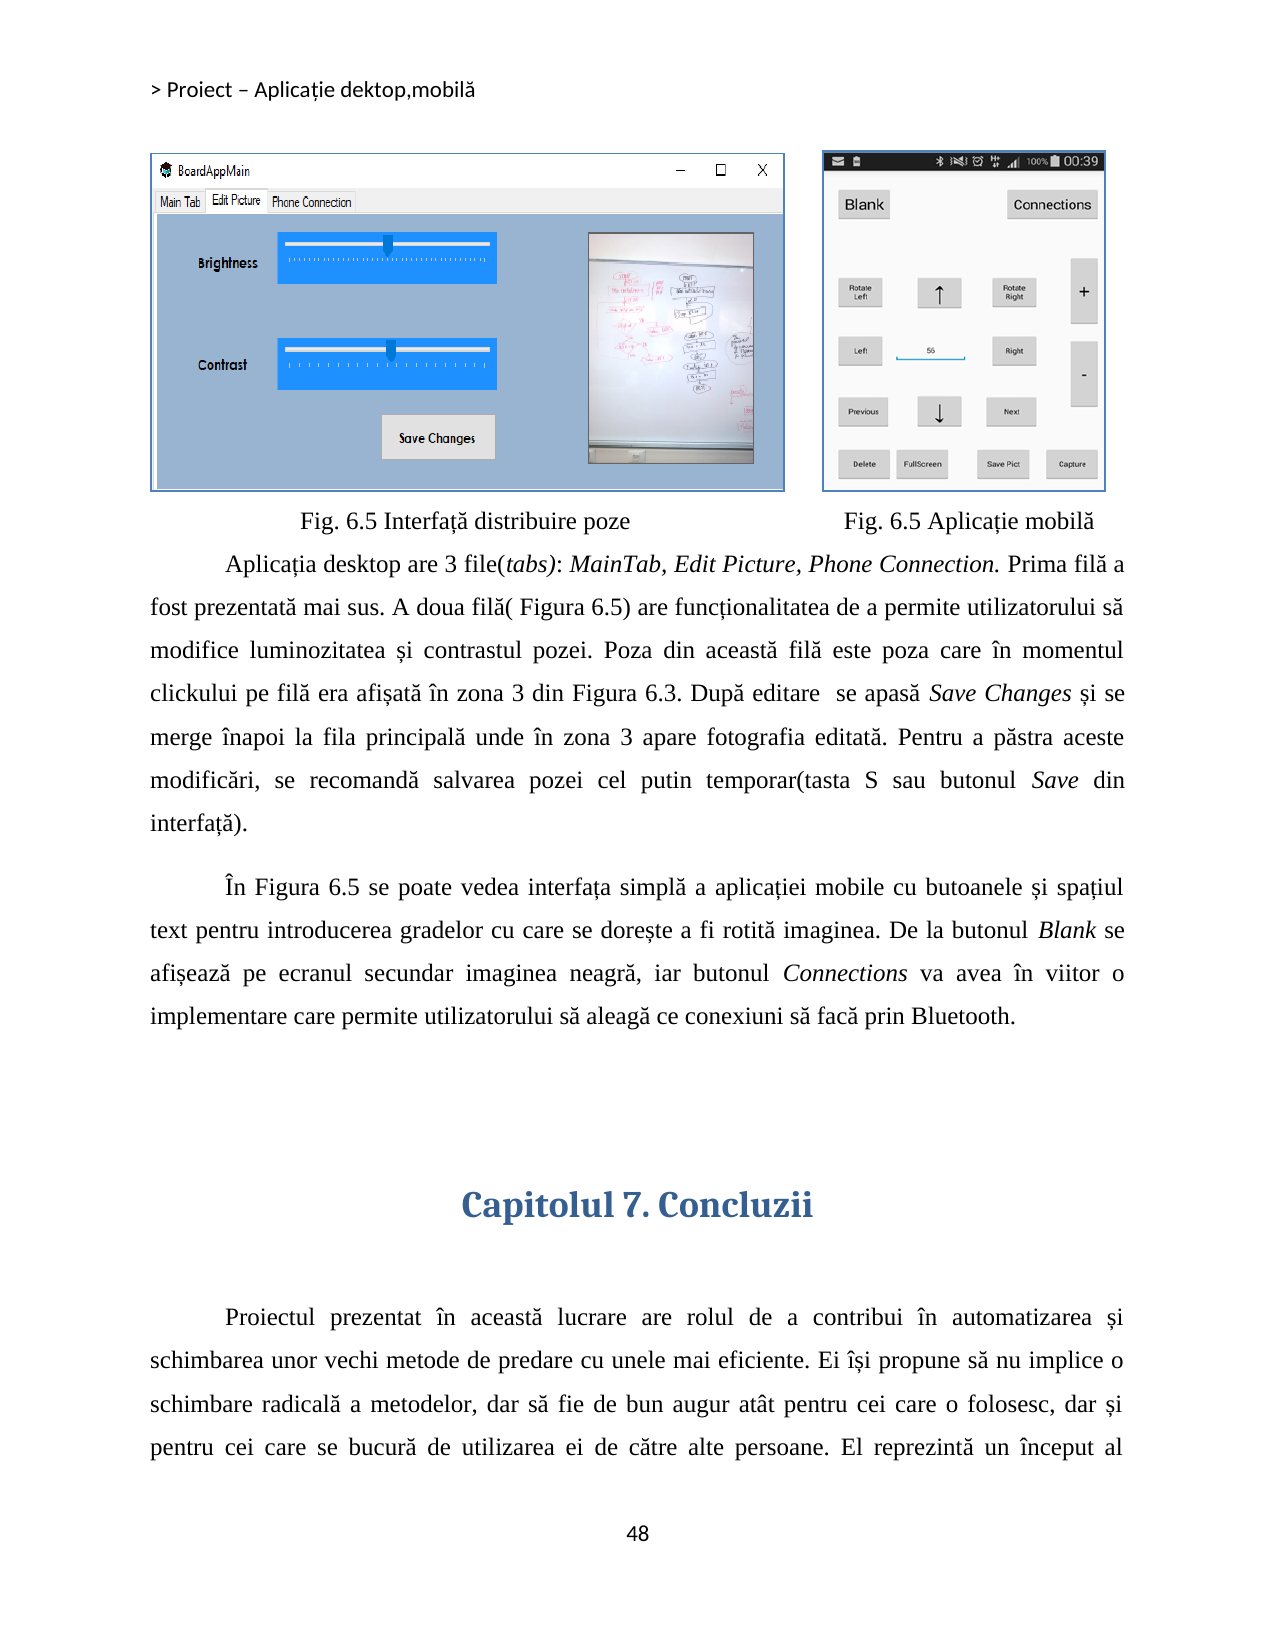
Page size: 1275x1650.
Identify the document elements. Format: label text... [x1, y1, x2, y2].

picture [152, 154, 783, 490]
picture [824, 152, 1104, 490]
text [150, 1302, 1125, 1461]
text În Figura 6.5 se poate vedea interfața simplă a aplicației mobile cu butoanele și spațiul text pentru introducerea gradelor cu care se dorește a fi rotită imaginea. De la butonul Blank se afișează pe ecranul secundar imaginea neagră, iar butonul Connections va avea în viitor o implementare care permite utilizatorului să aleagă ce conexiuni să facă prin Bluetooth. [150, 872, 1125, 1030]
text Aplicația desktop are 3 file(tabs): MainTab, Edit Picture, Phone Connection. Prima filă a fost prezentată mai sus. A doua filă( Figura 6.5) are funcționalitatea de a permite utilizatorului să modifice luminozitatea și contrastul pozei. Poza din această filă este poza care în momentul clickului pe filă era afișată în zona 3 din Figura 6.3. După editare se apasă Save Changes și se merge înapoi la fila principală unde în zona 3 apare fotografia editată. Pentru a păstra aceste modificări, se recomandă salvarea pozei cel putin temporar(tasta S sau butonul Save din interfață). [150, 549, 1125, 837]
subtitle Capitolul 7. Concluzii [150, 1184, 1125, 1227]
text Fig. 6.5 Interfață distribuire poze Fig. 6.5 Aplicație mobilă [150, 506, 1125, 535]
